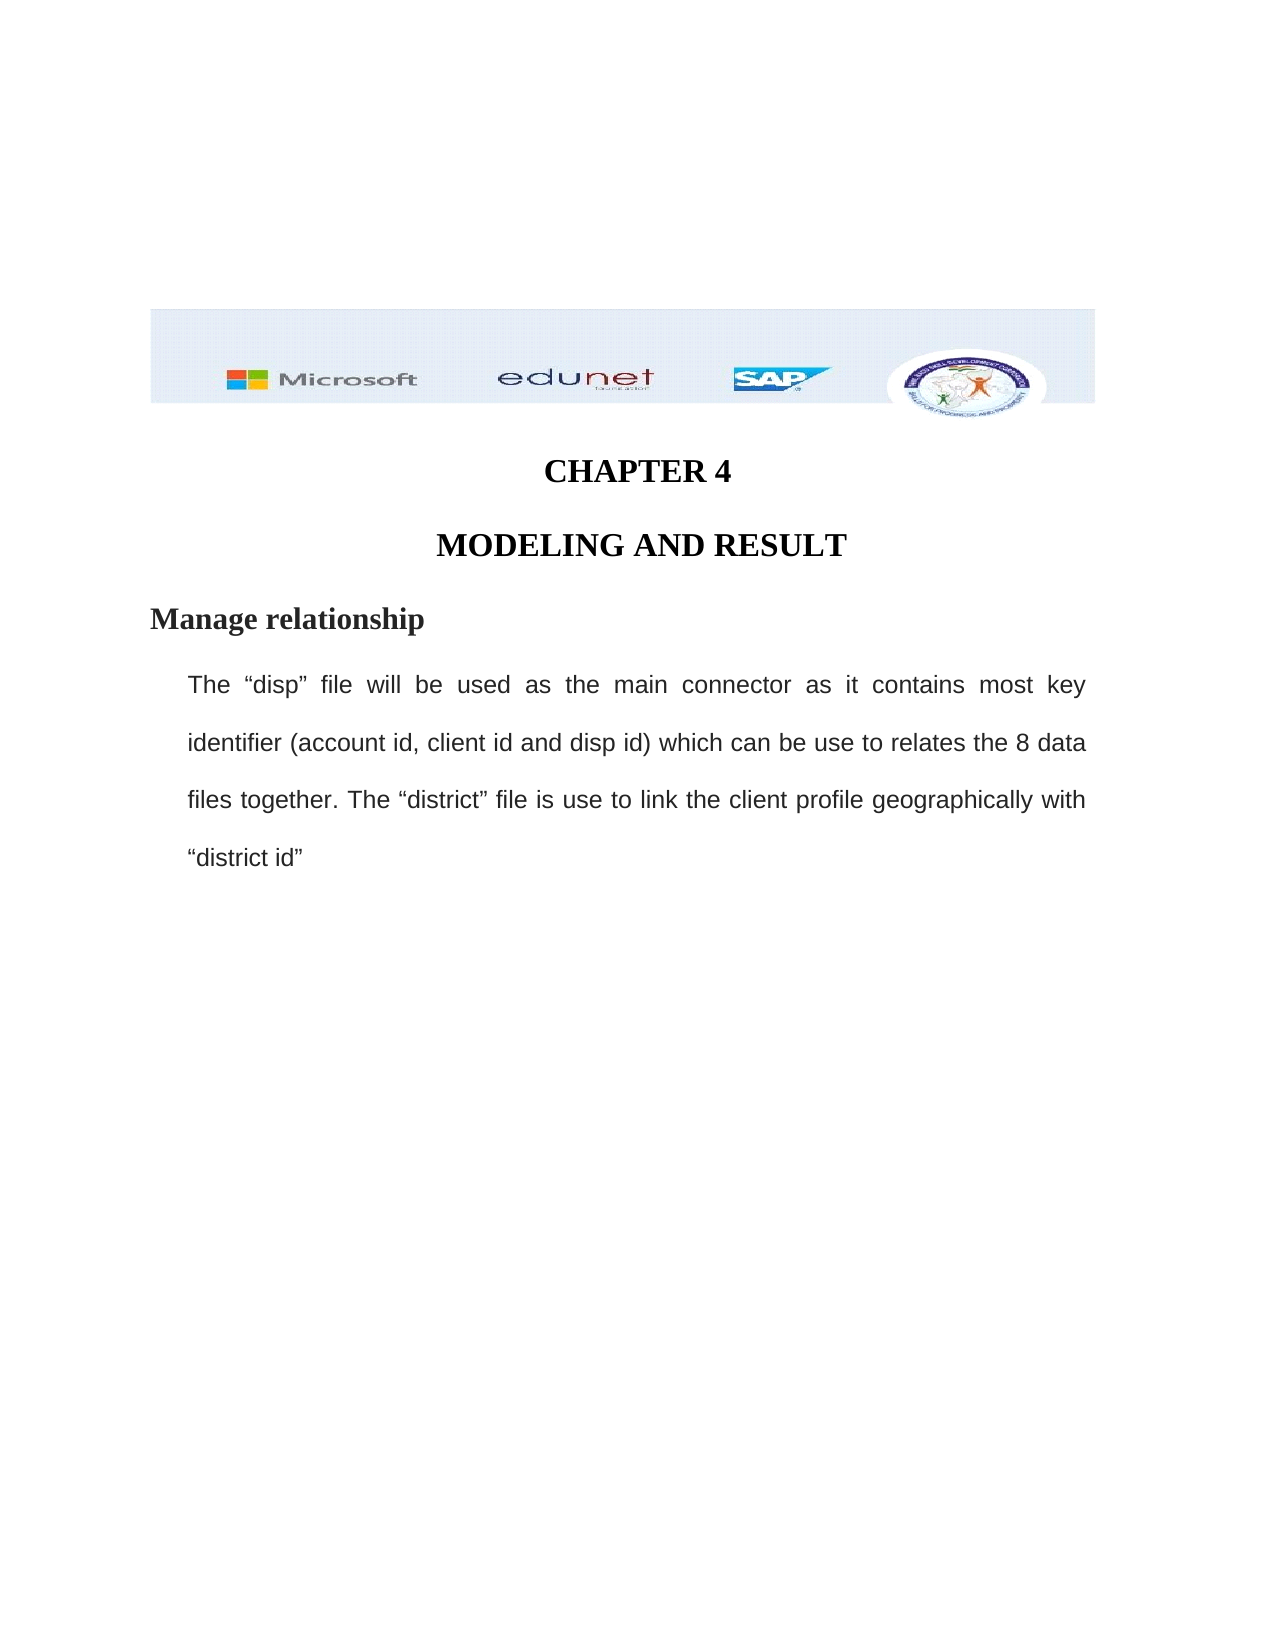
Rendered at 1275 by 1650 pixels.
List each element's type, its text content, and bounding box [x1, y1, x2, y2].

text CHAPTER 4 [150, 452, 1125, 490]
text Manage relationship [150, 600, 1125, 636]
text The “disp” file will be used as the main connector as it contains most key identifier (account id, client id and disp id) which can be use to relates the 8 data files together. The “district” file is use to link the client profile geographically with “district id” [187, 796, 1087, 872]
picture [150, 309, 1097, 427]
text MODELING AND RESULT [150, 526, 1125, 564]
text The “disp” file will be used as the main connector as it contains most key identifier (account id, client id and disp id) which can be use to relates the 8 data files together. The “district” file is use to link the client profile geographically with “district id” [187, 670, 1087, 795]
